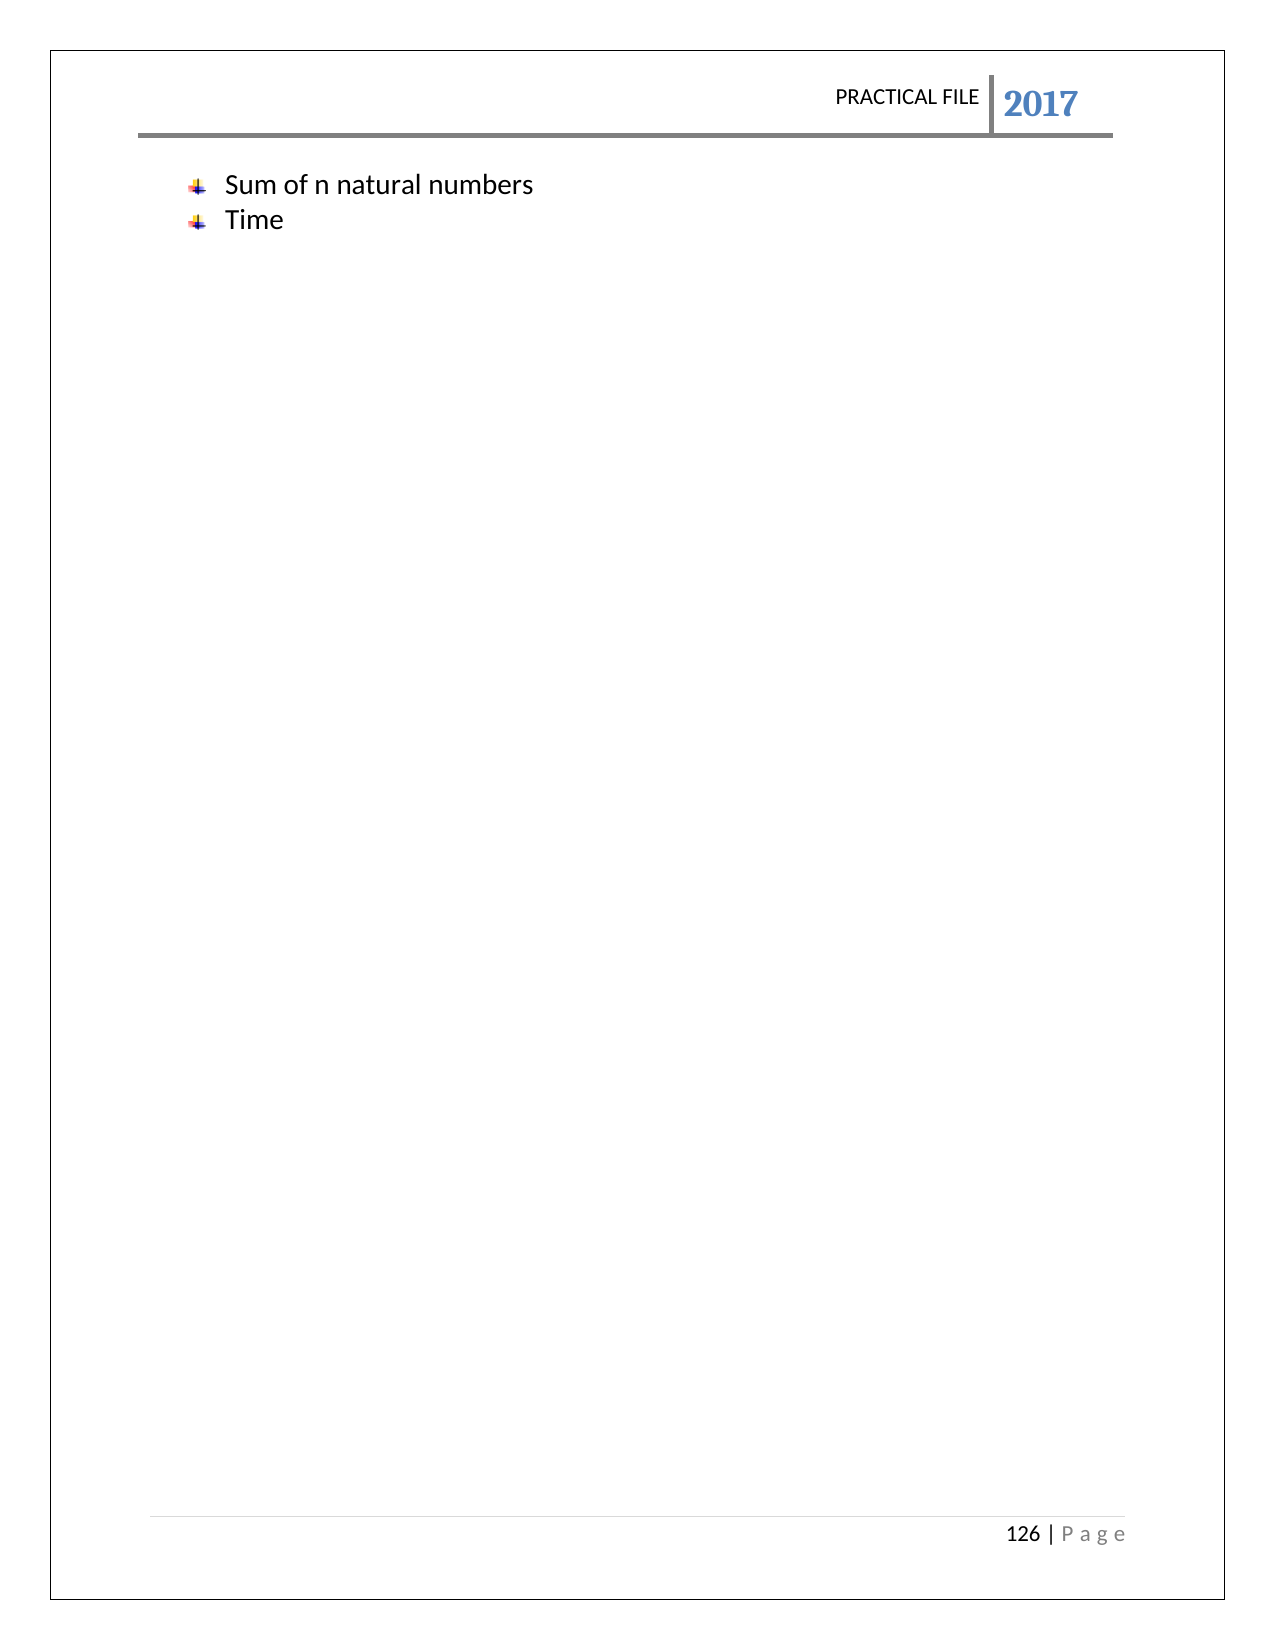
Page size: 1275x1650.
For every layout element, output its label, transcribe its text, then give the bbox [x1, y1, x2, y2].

list Sum of n natural numbers [187, 166, 1125, 201]
list Time [187, 201, 1125, 237]
picture [188, 177, 206, 195]
picture [188, 213, 206, 230]
